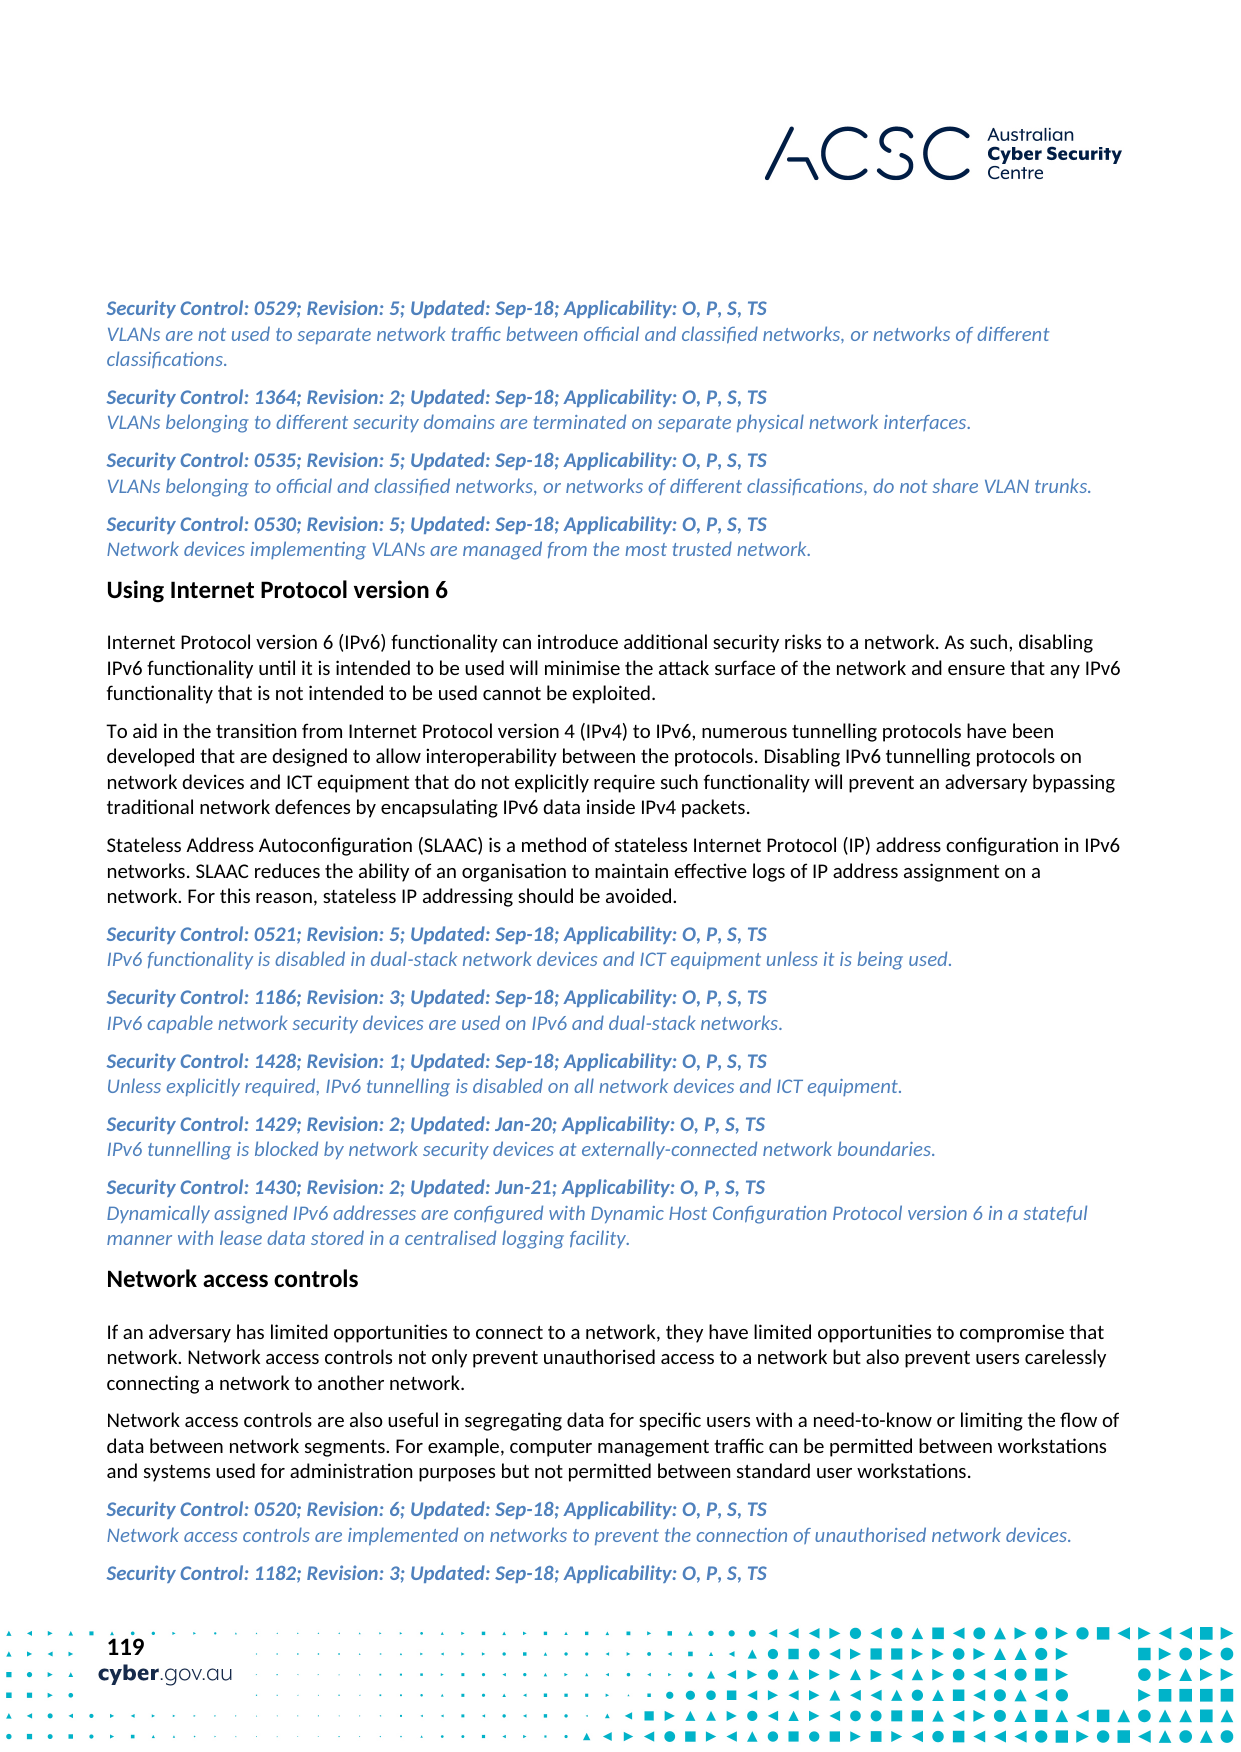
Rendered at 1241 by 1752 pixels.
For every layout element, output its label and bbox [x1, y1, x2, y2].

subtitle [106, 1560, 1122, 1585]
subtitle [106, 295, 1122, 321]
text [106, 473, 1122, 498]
picture [0, 1624, 1237, 1747]
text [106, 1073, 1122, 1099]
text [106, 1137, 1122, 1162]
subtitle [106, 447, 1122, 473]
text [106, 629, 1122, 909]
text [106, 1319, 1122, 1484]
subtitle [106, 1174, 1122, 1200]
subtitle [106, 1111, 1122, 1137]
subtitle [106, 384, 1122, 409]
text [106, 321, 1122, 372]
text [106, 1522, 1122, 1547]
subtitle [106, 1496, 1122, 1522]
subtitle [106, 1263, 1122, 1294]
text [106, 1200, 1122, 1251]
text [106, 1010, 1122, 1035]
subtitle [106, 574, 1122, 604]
picture [0, 0, 1240, 317]
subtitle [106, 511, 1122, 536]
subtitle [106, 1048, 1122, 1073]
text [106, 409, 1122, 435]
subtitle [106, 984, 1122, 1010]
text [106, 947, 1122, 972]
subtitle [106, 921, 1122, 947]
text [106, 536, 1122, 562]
